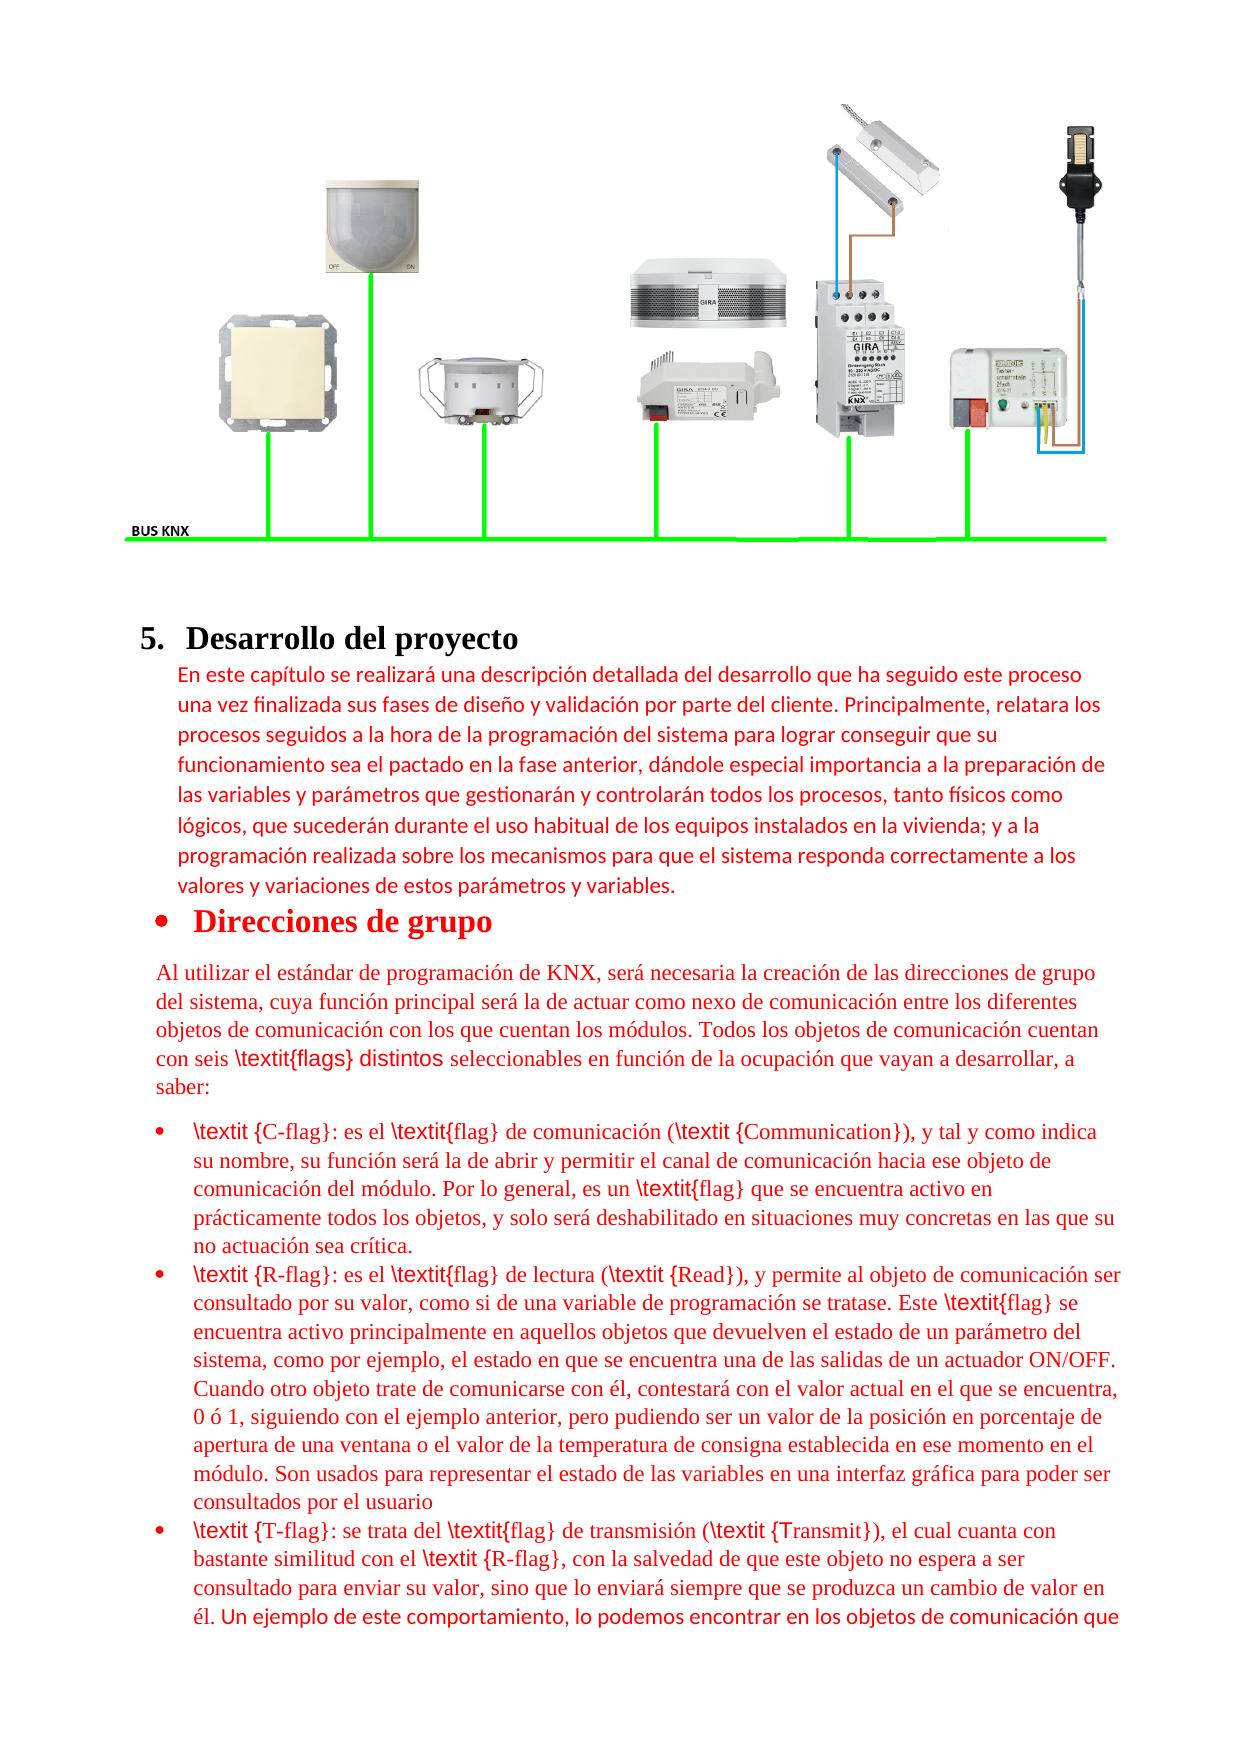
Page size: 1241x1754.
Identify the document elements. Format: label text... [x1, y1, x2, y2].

list \textit {C-flag}: es el \textit{flag} de comunicación (\textit {Communication}), y tal y como indica su nombre, su función será la de abrir y permitir el canal de comunicación hacia ese objeto de comunicación del módulo. Por lo general, es un \textit{flag} que se encuentra activo en prácticamente todos los objetos, y solo será deshabilitado en situaciones muy concretas en las que su no actuación sea crítica. [156, 1118, 1122, 1259]
list Desarrollo del proyecto [140, 618, 1122, 657]
list \textit {R-flag}: es el \textit{flag} de lectura (\textit {Read}), y permite al objeto de comunicación ser consultado por su valor, como si de una variable de programación se tratase. Este \textit{flag} se encuentra activo principalmente en aquellos objetos que devuelven el estado de un parámetro del sistema, como por ejemplo, el estado en que se encuentra una de las salidas de un actuador ON/OFF. Cuando otro objeto trate de comunicarse con él, contestará con el valor actual en el que se encuentra, 0 ó 1, siguiendo con el ejemplo anterior, pero pudiendo ser un valor de la posición en porcentaje de apertura de una ventana o el valor de la temperatura de consigna establecida en ese momento en el módulo. Son usados para representar el estado de las variables en una interfaz gráfica para poder ser consultados por el usuario [156, 1261, 1122, 1515]
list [156, 1517, 1122, 1631]
list En este capítulo se realizará una descripción detallada del desarrollo que ha seguido este proceso una vez finalizada sus fases de diseño y validación por parte del cliente. Principalmente, relatara los procesos seguidos a la hora de la programación del sistema para lograr conseguir que su funcionamiento sea el pactado en la fase anterior, dándole especial importancia a la preparación de las variables y parámetros que gestionarán y controlarán todos los procesos, tanto físicos como lógicos, que sucederán durante el uso habitual de los equipos instalados en la vivienda; y a la programación realizada sobre los mecanismos para que el sistema responda correctamente a los valores y variaciones de estos parámetros y variables. [177, 660, 1122, 899]
text Al utilizar el estándar de programación de KNX, será necesaria la creación de las direcciones de grupo del sistema, cuya función principal será la de actuar como nexo de comunicación entre los diferentes objetos de comunicación con los que cuentan los módulos. Todos los objetos de comunicación cuentan con seis \textit{flags} distintos seleccionables en función de la ocupación que vayan a desarrollar, a saber: [156, 959, 1122, 1099]
list Direcciones de grupo [156, 901, 1122, 940]
picture [110, 88, 1117, 555]
